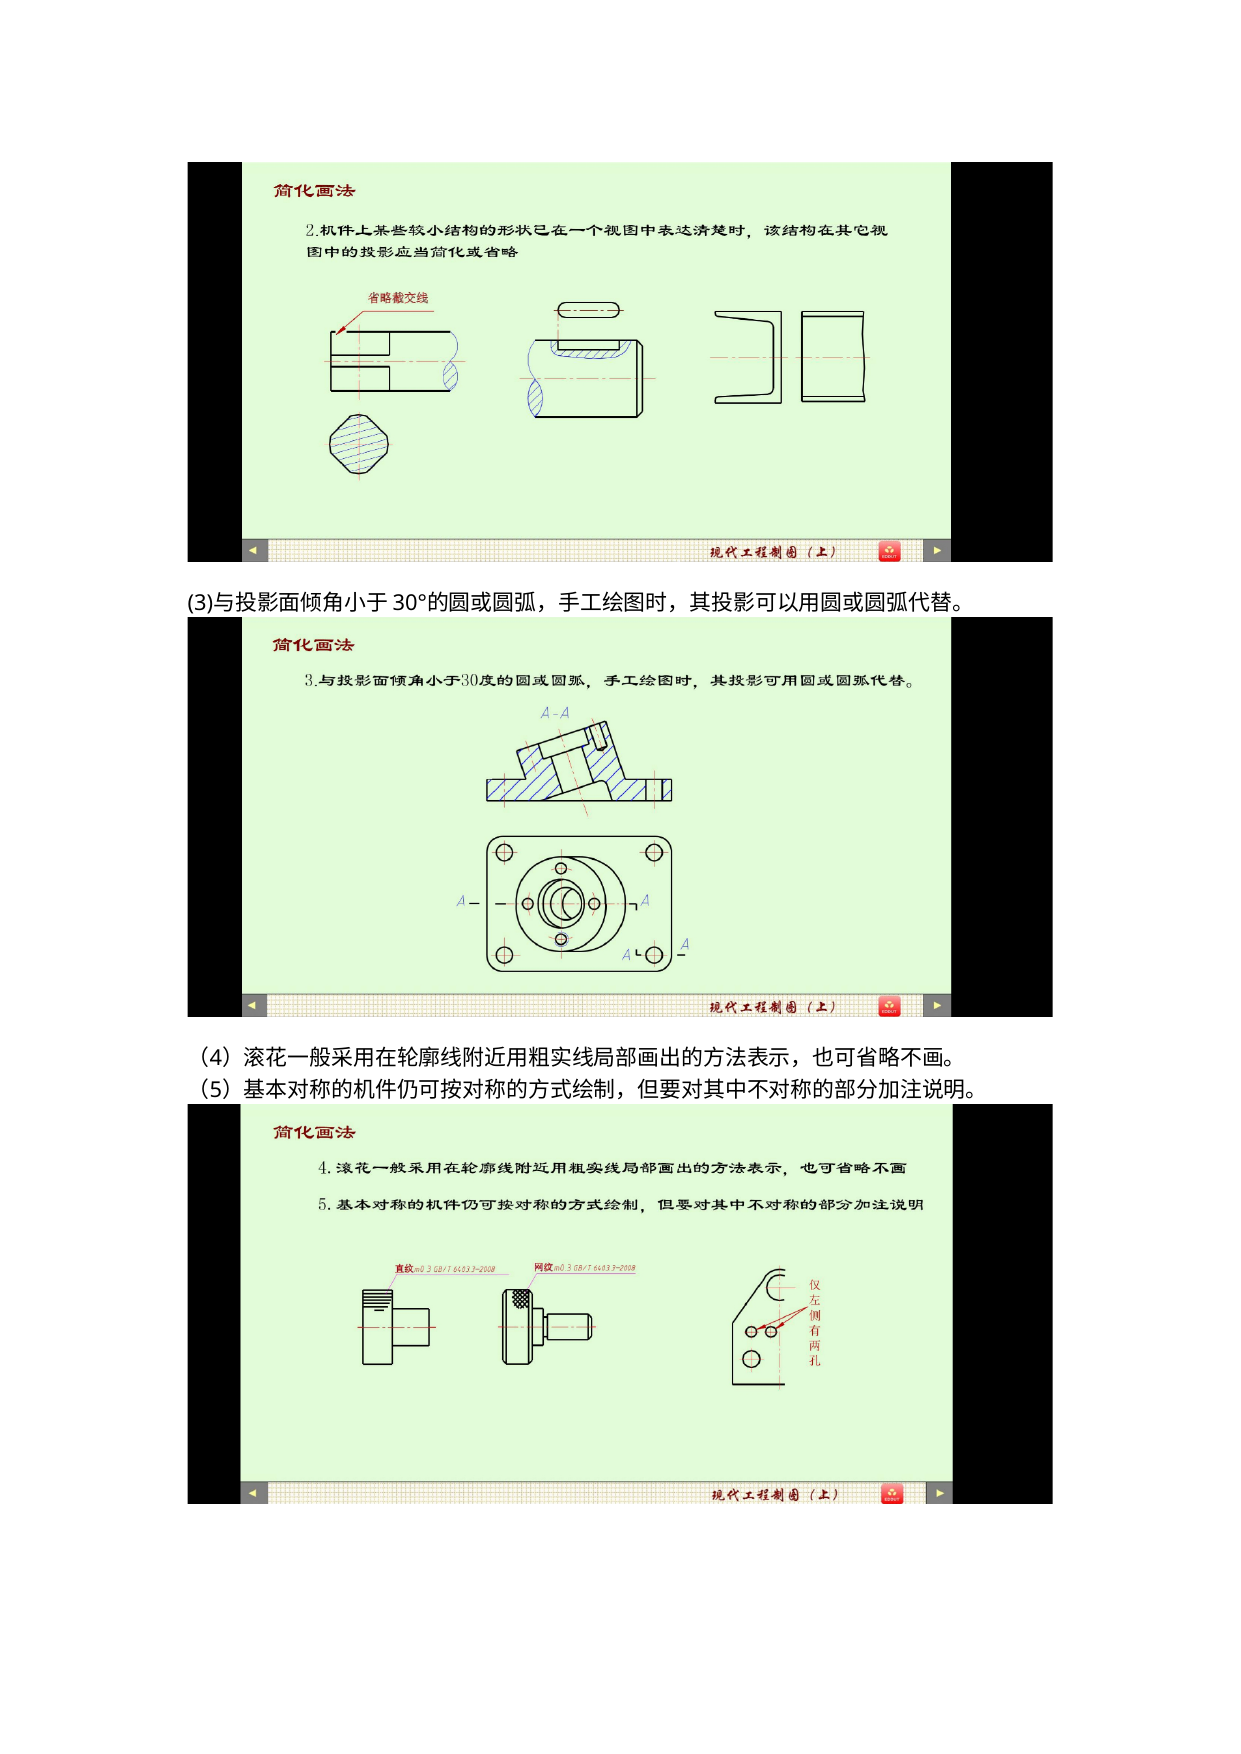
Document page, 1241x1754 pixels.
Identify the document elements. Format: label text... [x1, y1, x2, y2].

picture [187, 162, 1053, 562]
text (3)与投影面倾角小于30°的圆或圆弧，手工绘图时，其投影可以用圆或圆弧代替。 [187, 584, 1053, 617]
text （4）滚花一般采用在轮廓线附近用粗实线局部画出的方法表示，也可省略不画。 [187, 1039, 1053, 1072]
text （5）基本对称的机件仍可按对称的方式绘制，但要对其中不对称的部分加注说明。 [187, 1072, 1053, 1104]
picture [187, 617, 1053, 1017]
picture [187, 1104, 1053, 1504]
